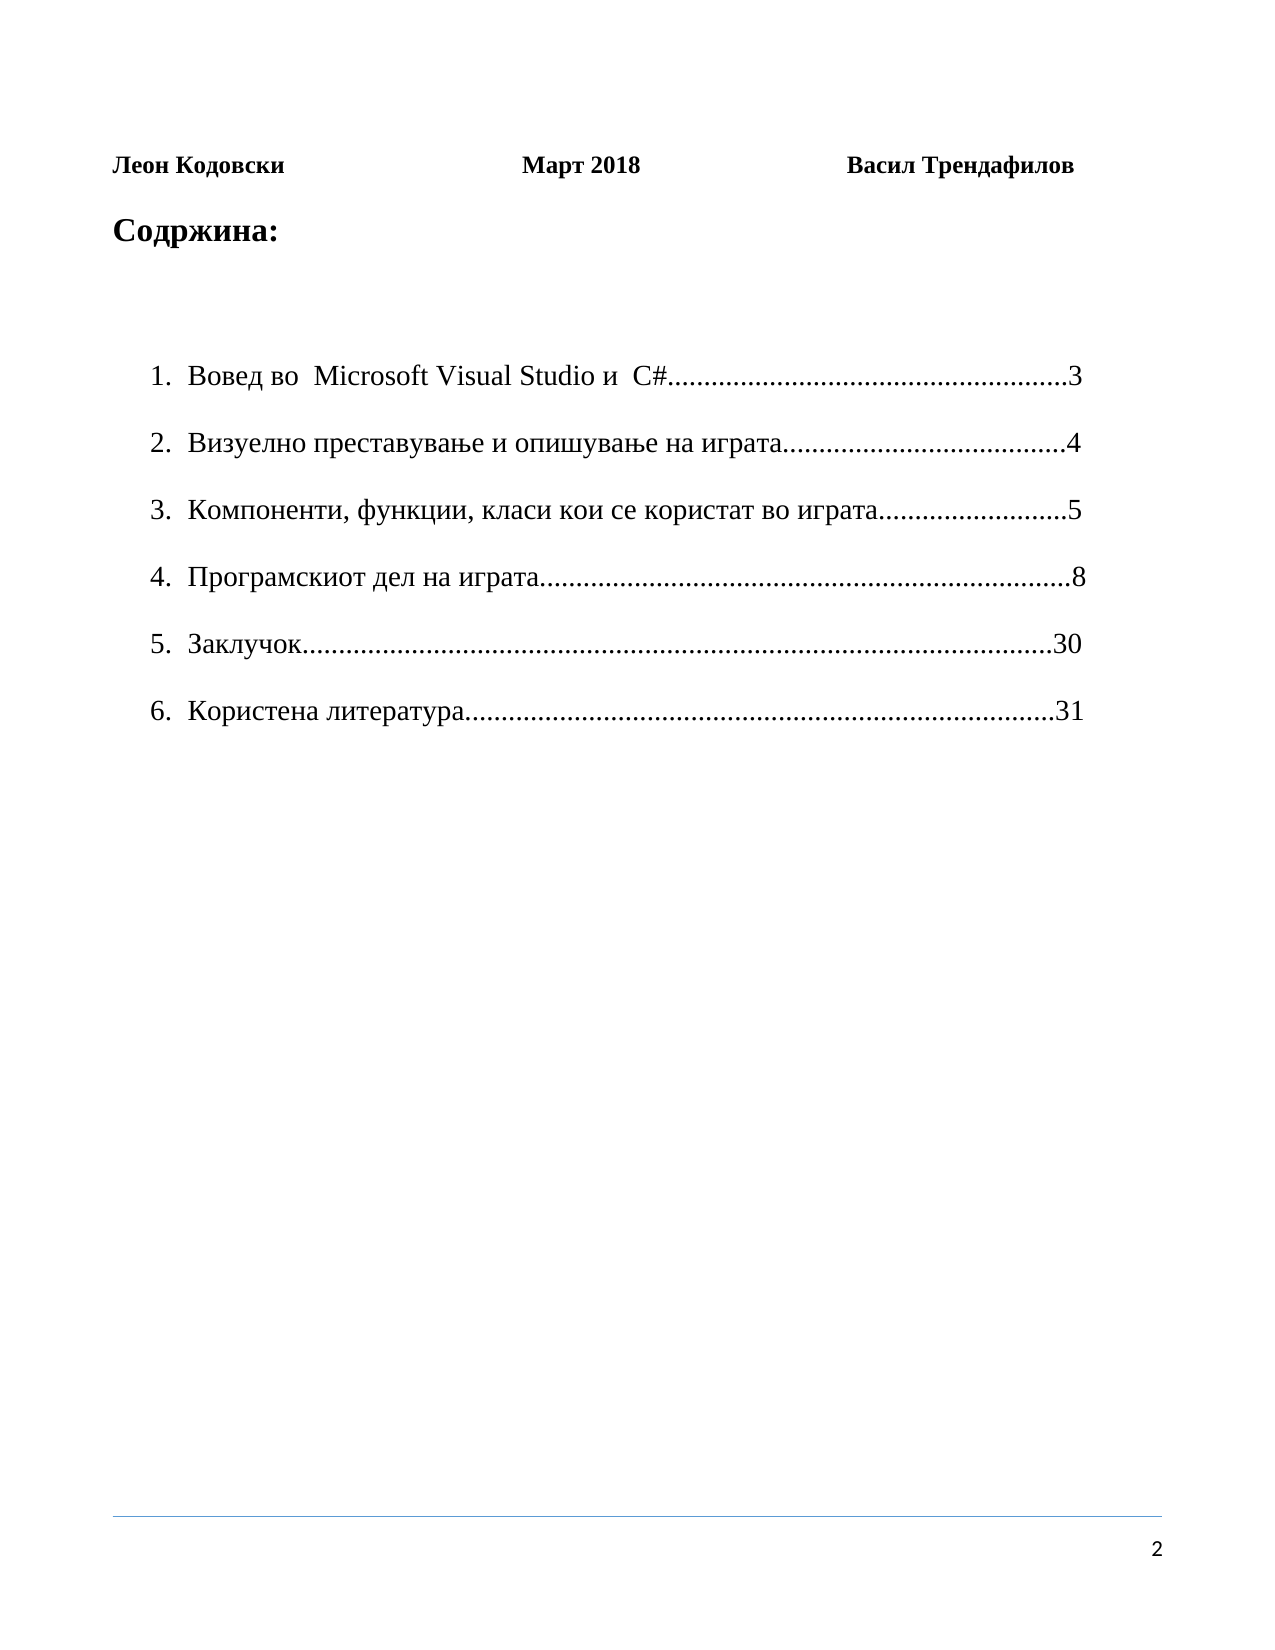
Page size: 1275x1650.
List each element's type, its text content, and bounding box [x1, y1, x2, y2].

list Компоненти, функции, класи кои се користат во играта..........................5 [150, 492, 1162, 526]
text Леон Кодовски Март 2018 Васил Трендафилов [112, 150, 1162, 179]
list Користена литература.................................................................................31 [150, 693, 1162, 727]
list Заклучок.......................................................................................................30 [150, 626, 1162, 660]
list Визуелно преставување и опишување на играта.......................................4 [150, 425, 1162, 459]
text Содржина: [112, 210, 1162, 248]
list Програмскиот дел на играта.........................................................................8 [150, 559, 1162, 593]
list Вовед во Microsoft Visual Studio и С#.......................................................3 [150, 358, 1162, 392]
